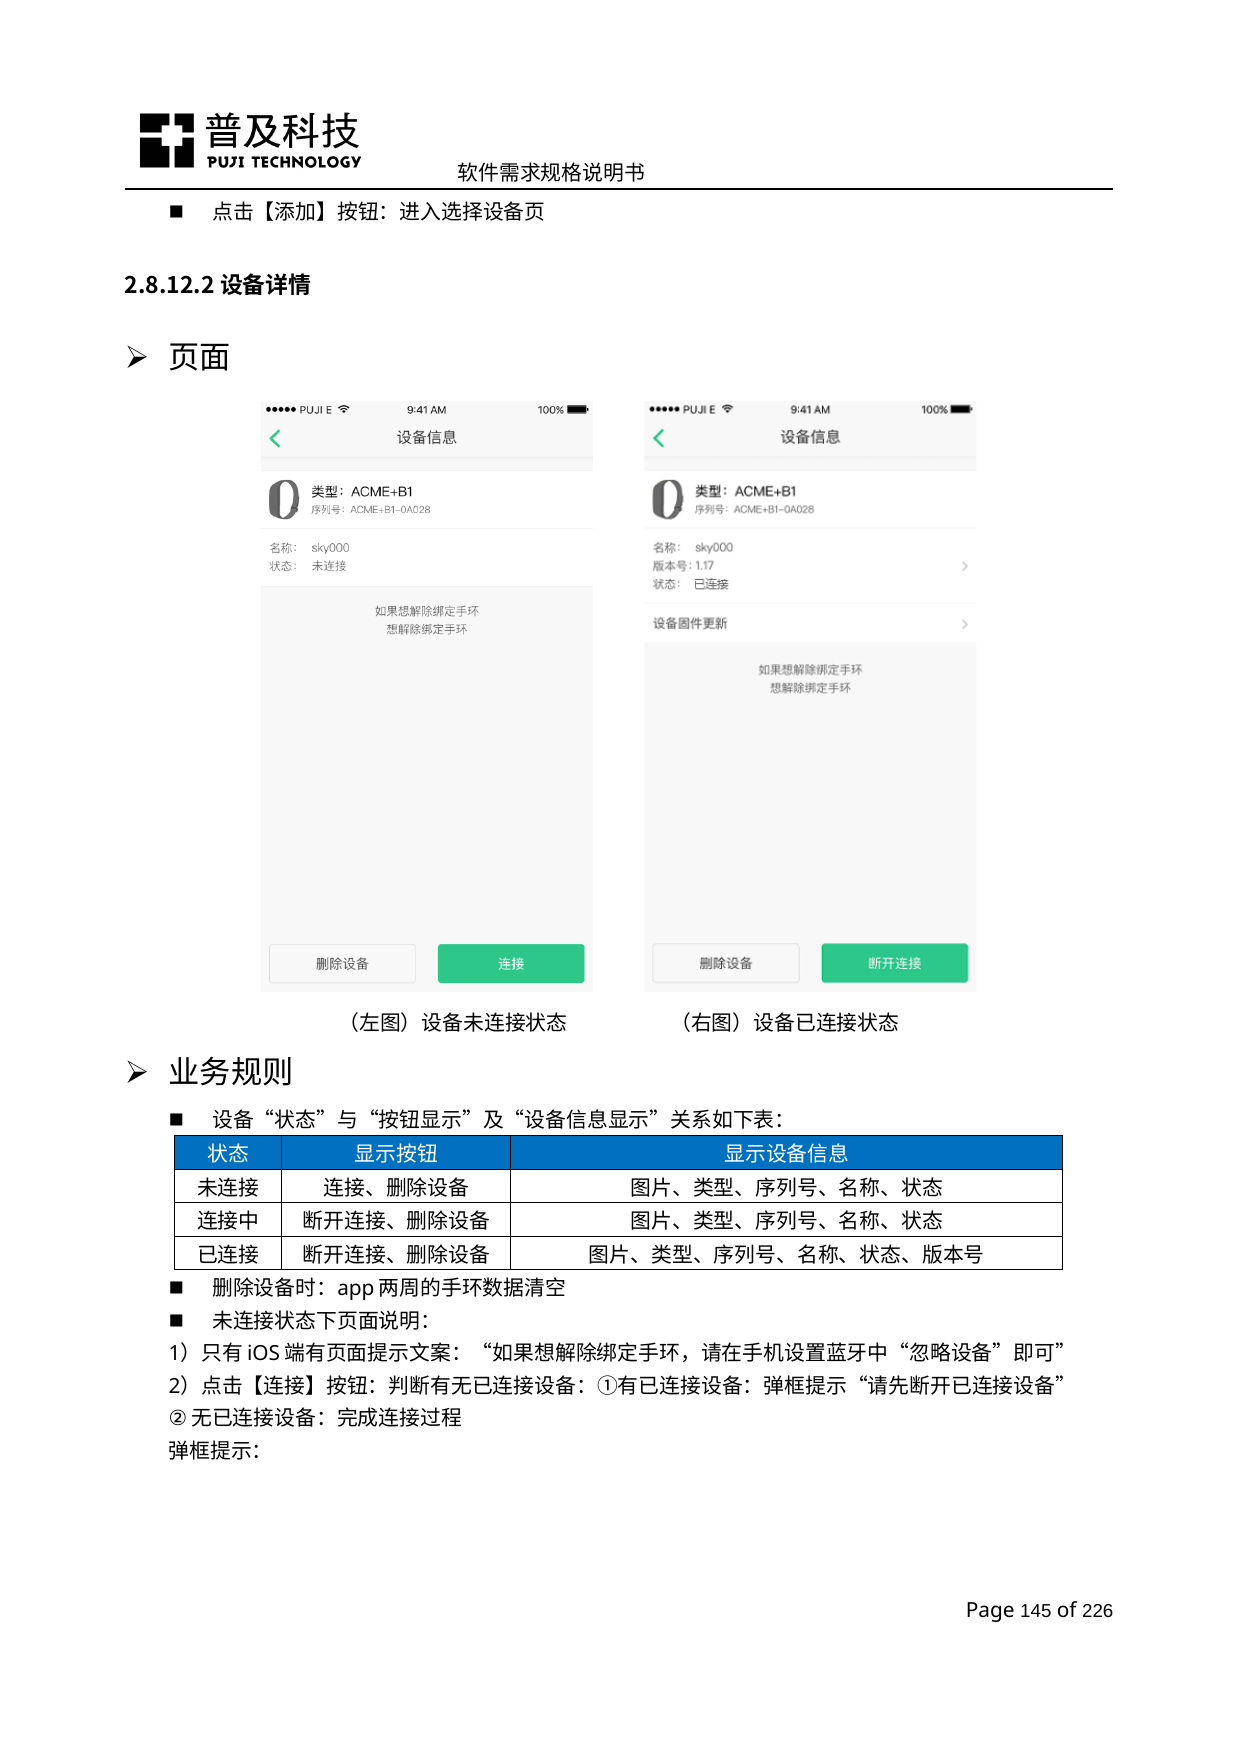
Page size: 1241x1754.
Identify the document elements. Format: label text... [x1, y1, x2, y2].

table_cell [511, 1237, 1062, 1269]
list 未连接状态下页面说明： [168, 1303, 1113, 1335]
list 点击【添加】按钮：进入选择设备页 [168, 194, 1113, 226]
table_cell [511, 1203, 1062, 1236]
list ②无已连接设备：完成连接过程 [168, 1400, 1113, 1433]
list 弹框提示： [168, 1433, 1113, 1465]
list 2）点击【连接】按钮：判断有无已连接设备：①有已连接设备：弹框提示“请先断开已连接设备” [168, 1368, 1113, 1400]
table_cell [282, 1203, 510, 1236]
text （左图）设备未连接状态 （右图）设备已连接状态 [124, 1005, 1113, 1038]
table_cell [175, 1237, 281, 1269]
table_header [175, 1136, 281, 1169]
list 页面 [124, 323, 1113, 388]
picture [644, 401, 977, 992]
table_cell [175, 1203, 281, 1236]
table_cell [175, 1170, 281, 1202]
list 1）只有iOS端有页面提示文案：“如果想解除绑定手环，请在手机设置蓝牙中“忽略设备”即可” [168, 1335, 1113, 1368]
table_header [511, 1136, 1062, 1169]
picture [261, 401, 593, 992]
list 设备“状态”与“按钮显示”及“设备信息显示”关系如下表： [168, 1103, 1113, 1135]
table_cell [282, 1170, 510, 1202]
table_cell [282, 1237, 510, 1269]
list 业务规则 [124, 1038, 1113, 1103]
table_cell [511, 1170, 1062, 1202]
subtitle 设备详情 [124, 251, 1113, 316]
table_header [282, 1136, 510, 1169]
picture [124, 103, 365, 180]
list 删除设备时：app两周的手环数据清空 [168, 1270, 1113, 1303]
